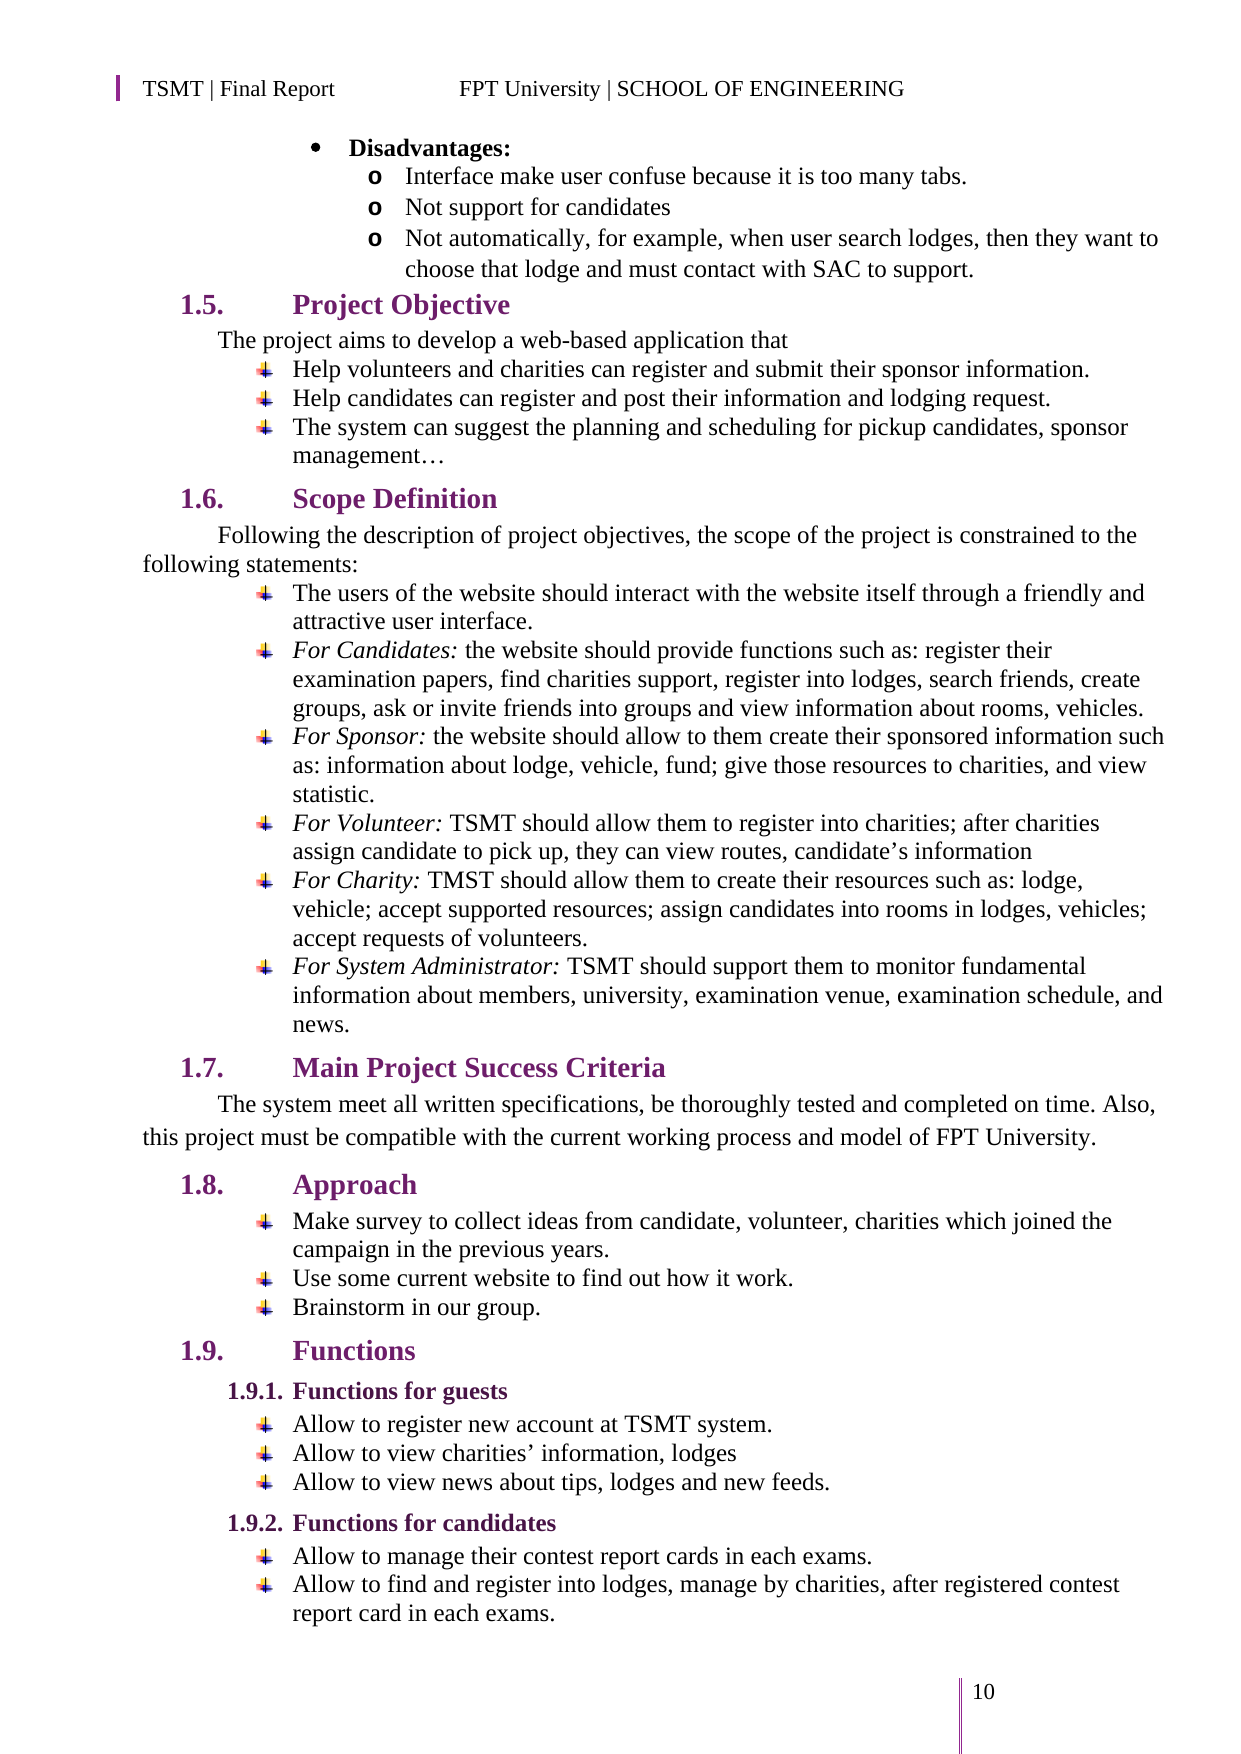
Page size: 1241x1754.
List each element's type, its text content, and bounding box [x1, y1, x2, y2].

list Allow to manage their contest report cards in each exams. [255, 1541, 1165, 1569]
subtitle Main Project Success Criteria [180, 1050, 1165, 1084]
picture [256, 958, 273, 975]
subtitle Functions [180, 1333, 1165, 1367]
text Following the description of project objectives, the scope of the project is constrained to the following statements: [142, 520, 1165, 578]
picture [256, 1444, 273, 1462]
subtitle Functions for candidates [227, 1508, 1165, 1537]
list For Candidates: the website should provide functions such as: register their examination papers, find charities support, register into lodges, search friends, create groups, ask or invite friends into groups and view information about rooms, vehicles. [255, 635, 1165, 721]
picture [256, 1415, 273, 1433]
picture [256, 418, 273, 435]
list For Sponsor: the website should allow to them create their sponsored information such as: information about lodge, vehicle, fund; give those resources to charities, and view statistic. [255, 721, 1165, 808]
text The project aims to develop a web-based application that [142, 325, 1165, 354]
list Use some current website to find out how it work. [255, 1263, 1165, 1292]
picture [256, 584, 273, 601]
text The system meet all written specifications, be thoroughly tested and completed on time. Also, this project must be compatible with the current working process and model of FPT University. [142, 1089, 1165, 1151]
picture [256, 814, 273, 831]
picture [256, 871, 273, 889]
list Not automatically, for example, when user search lodges, then they want to choose that lodge and must contact with SAC to support. [367, 223, 1165, 283]
list For Charity: TMST should allow them to create their resources such as: lodge, vehicle; accept supported resources; assign candidates into rooms in lodges, vehicles; accept requests of volunteers. [255, 865, 1165, 951]
list Not support for candidates [367, 192, 1165, 223]
list Make survey to collect ideas from candidate, volunteer, charities which joined the campaign in the previous years. [255, 1206, 1165, 1263]
subtitle Project Objective [180, 287, 1165, 320]
picture [256, 641, 273, 659]
subtitle Approach [180, 1167, 1165, 1201]
list Interface make user confuse because it is too many tabs. [367, 161, 1165, 192]
picture [256, 1547, 273, 1565]
list For System Administrator: TSMT should support them to monitor fundamental information about members, university, examination venue, examination schedule, and news. [255, 951, 1165, 1038]
picture [256, 360, 273, 378]
list Allow to find and register into lodges, manage by charities, after registered contest report card in each exams. [255, 1569, 1165, 1627]
list Help volunteers and charities can register and submit their sponsor information. [255, 354, 1165, 383]
picture [256, 389, 273, 407]
picture [256, 1576, 273, 1593]
list For Volunteer: TSMT should allow them to register into charities; after charities assign candidate to pick up, they can view routes, candidate’s information [255, 808, 1165, 865]
list Allow to view charities’ information, lodges [255, 1438, 1165, 1467]
subtitle Functions for guests [227, 1376, 1165, 1405]
picture [256, 728, 273, 745]
subtitle Scope Definition [180, 482, 1165, 515]
picture [256, 1473, 273, 1490]
picture [256, 1212, 273, 1230]
picture [256, 1270, 273, 1287]
list Allow to register new account at TSMT system. [255, 1409, 1165, 1438]
list Disadvantages: [311, 133, 1165, 161]
list The system can suggest the planning and scheduling for pickup candidates, sponsor management… [255, 412, 1165, 469]
picture [256, 1298, 273, 1316]
list Allow to view news about tips, lodges and new feeds. [255, 1467, 1165, 1495]
list The users of the website should interact with the website itself through a friendly and attractive user interface. [255, 578, 1165, 635]
list Help candidates can register and post their information and lodging request. [255, 383, 1165, 412]
list Brainstorm in our group. [255, 1292, 1165, 1321]
